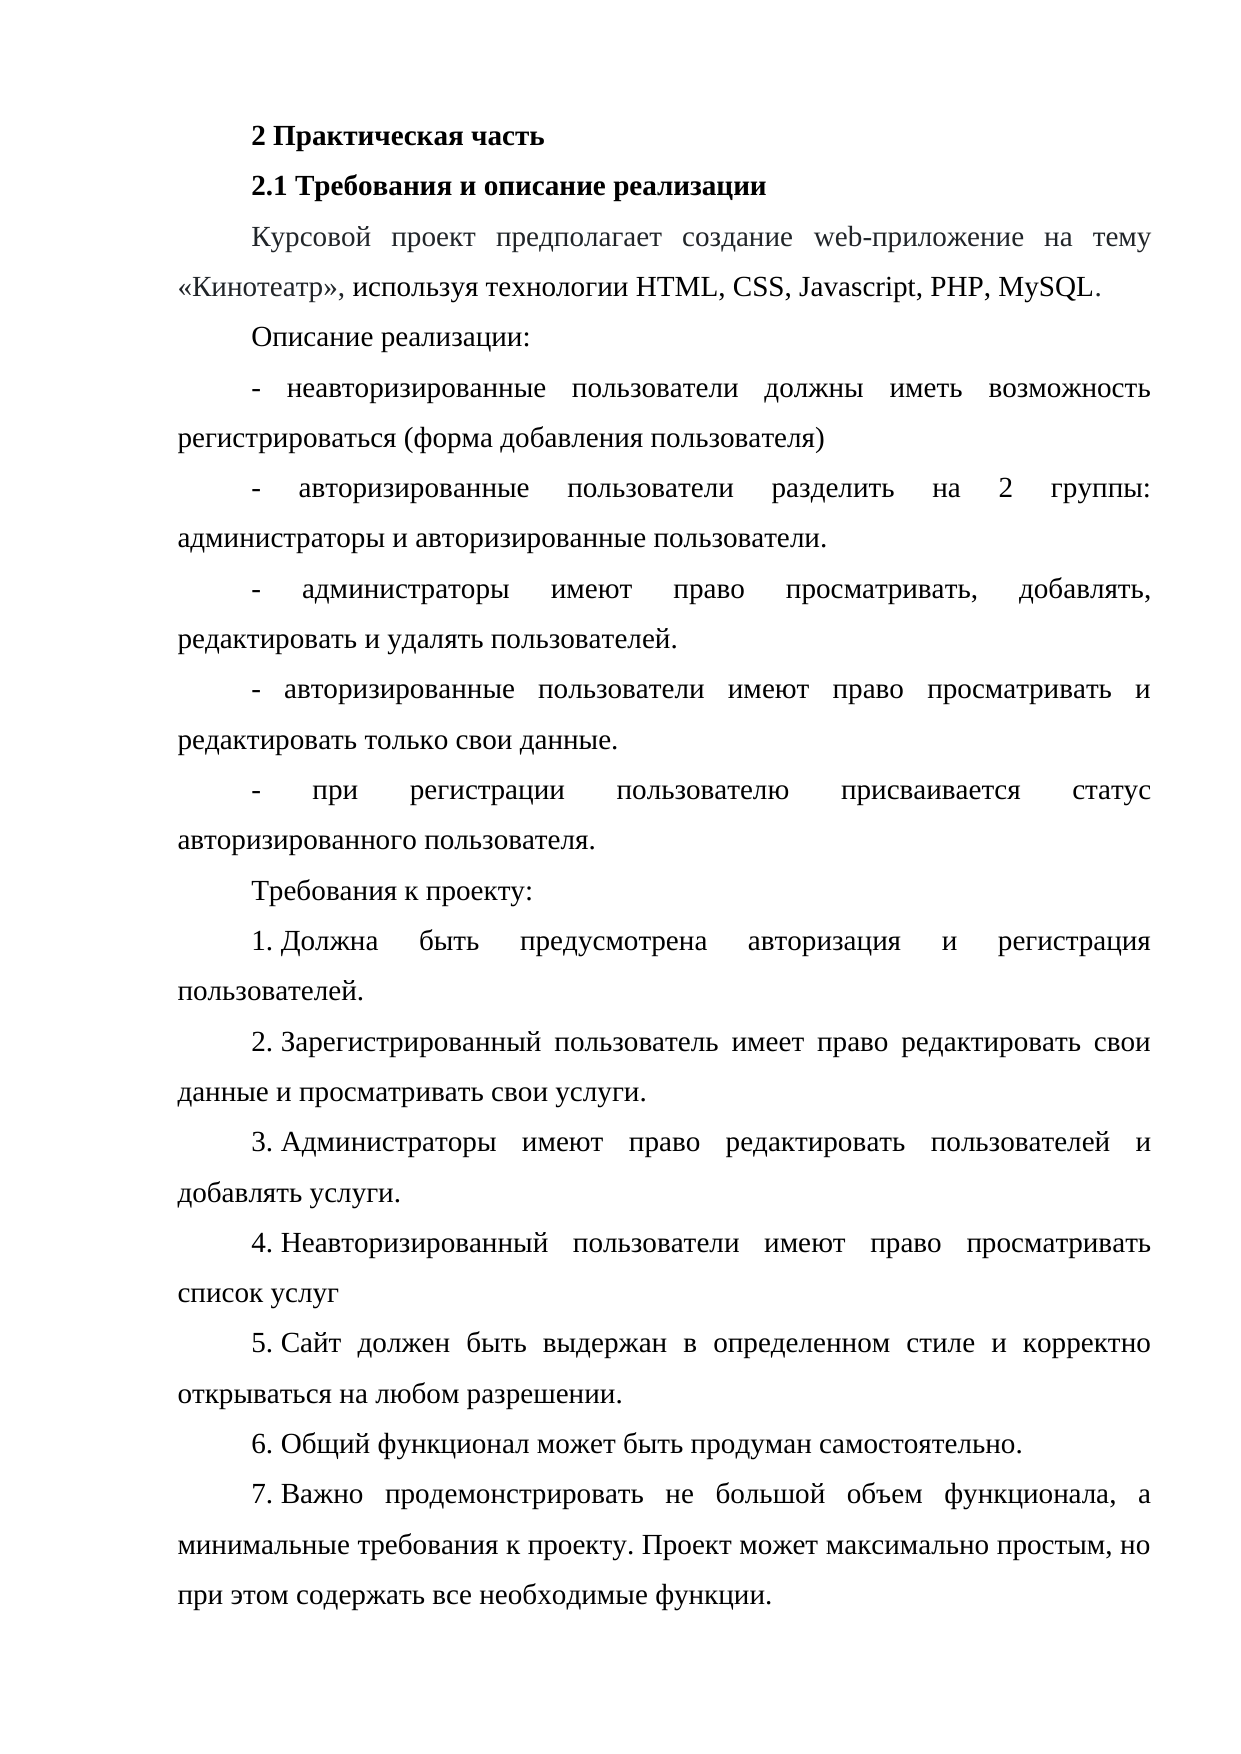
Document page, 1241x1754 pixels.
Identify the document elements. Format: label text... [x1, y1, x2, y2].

subtitle 2 Практическая часть [177, 118, 1152, 152]
list Неавторизированный пользователи имеют право просматривать список услуг [177, 1225, 1152, 1309]
list Важно продемонстрировать не большой объем функционала, а минимальные требования к проекту. Проект может максимально простым, но при этом содержать все необходимые функции. [177, 1477, 1152, 1611]
text - авторизированные пользователи разделить на 2 группы: администраторы и авторизированные пользователи. [177, 470, 1152, 554]
text - авторизированные пользователи имеют право просматривать и редактировать только свои данные. [177, 672, 1152, 755]
list Администраторы имеют право редактировать пользователей и добавлять услуги. [177, 1124, 1152, 1208]
text Курсовой проект предполагает создание web-приложение на тему «Кинотеатр», используя технологии HTML, CSS, Javascript, PHP, MySQL. [177, 219, 1152, 303]
subtitle 2.1 Требования и описание реализации [177, 168, 1152, 202]
list Сайт должен быть выдержан в определенном стиле и корректно открываться на любом разрешении. [177, 1326, 1152, 1409]
list Зарегистрированный пользователь имеет право редактировать свои данные и просматривать свои услуги. [177, 1024, 1152, 1108]
text Требования к проекту: [177, 873, 1152, 906]
text - администраторы имеют право просматривать, добавлять, редактировать и удалять пользователей. [177, 571, 1152, 655]
list Общий функционал может быть продуман самостоятельно. [177, 1426, 1152, 1460]
text - при регистрации пользователю присваивается статус авторизированного пользователя. [177, 772, 1152, 856]
text Описание реализации: [177, 319, 1152, 353]
text - неавторизированные пользователи должны иметь возможность регистрироваться (форма добавления пользователя) [177, 370, 1152, 453]
list Должна быть предусмотрена авторизация и регистрация пользователей. [177, 923, 1152, 1007]
